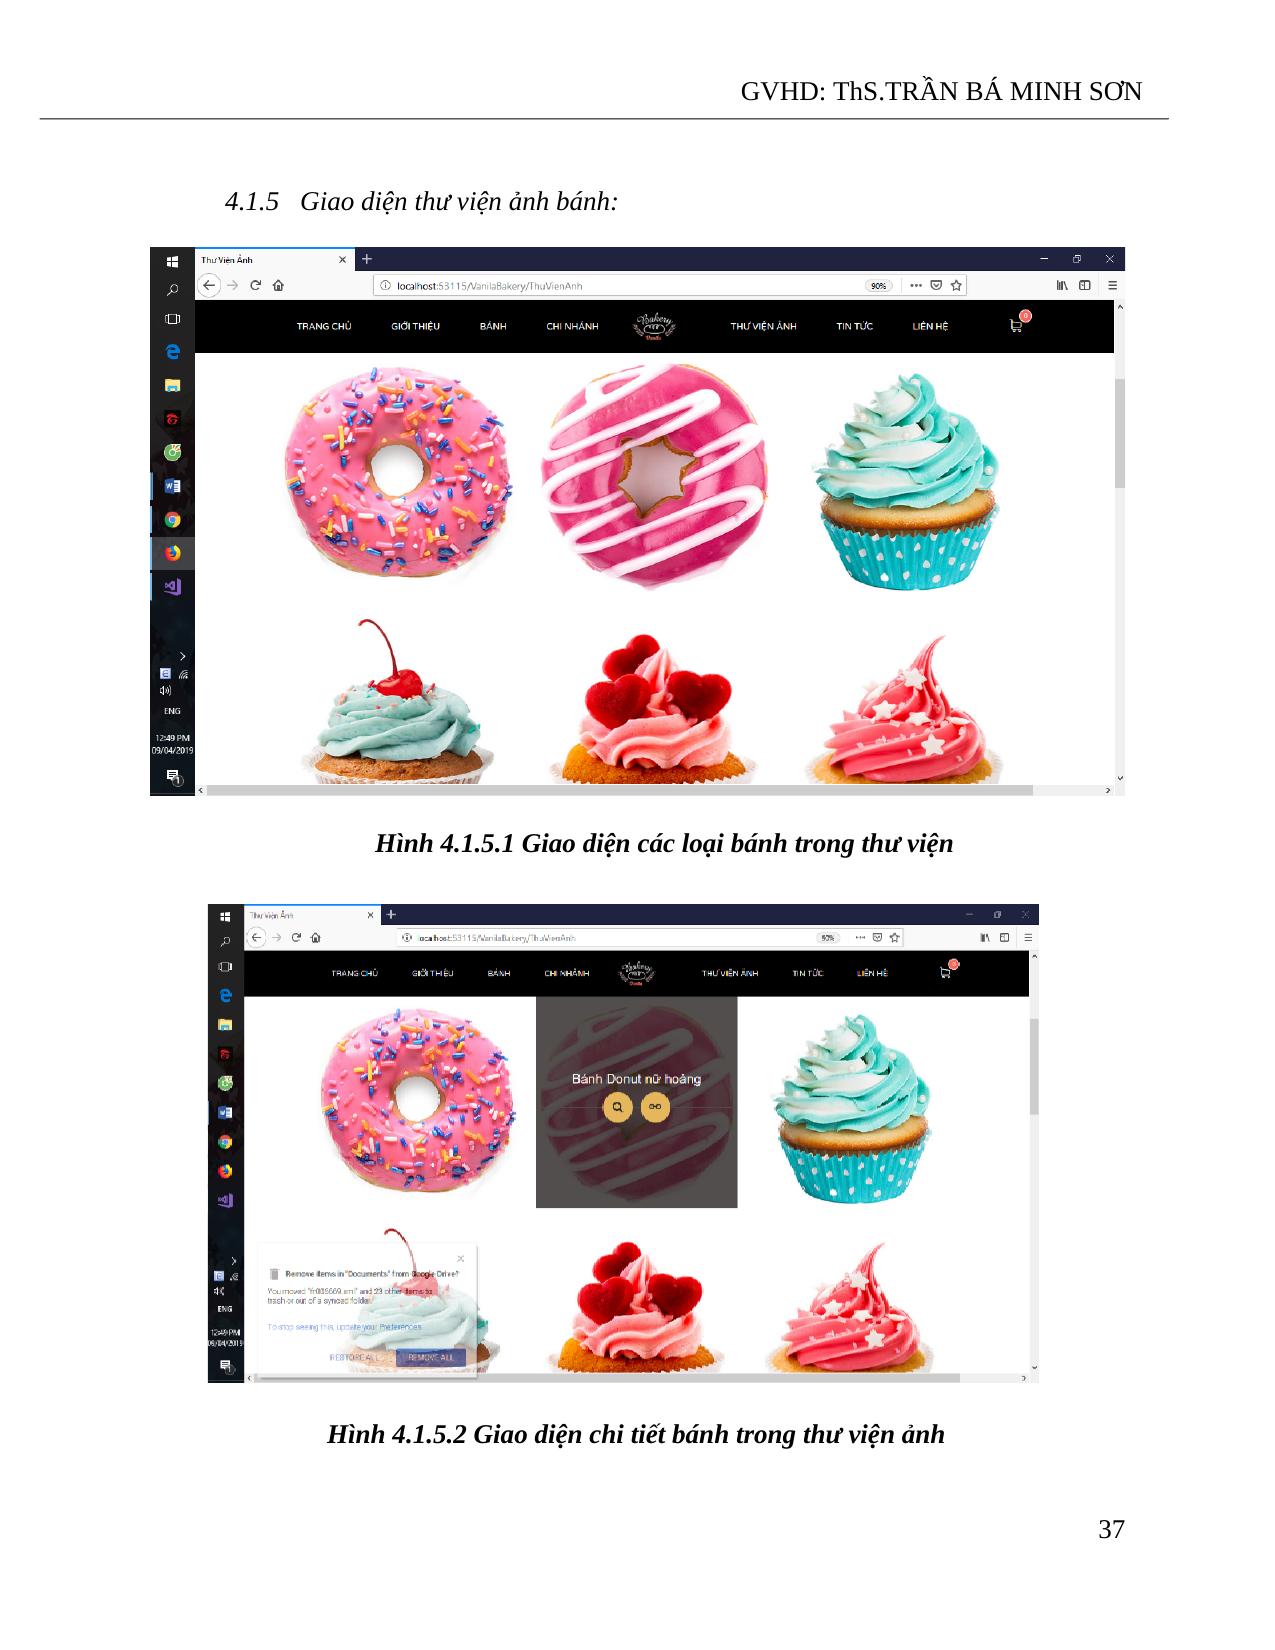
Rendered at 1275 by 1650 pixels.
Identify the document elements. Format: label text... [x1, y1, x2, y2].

text Hình 4.1.5.2 Giao diện chi tiết bánh trong thư viện ảnh [150, 1419, 1125, 1450]
picture [150, 247, 1125, 796]
text Hình 4.1.5.1 Giao diện các loại bánh trong thư viện [300, 827, 1125, 858]
subtitle 4.1.5 Giao diện thư viện ảnh bánh: [150, 185, 1125, 216]
picture [207, 904, 1039, 1383]
